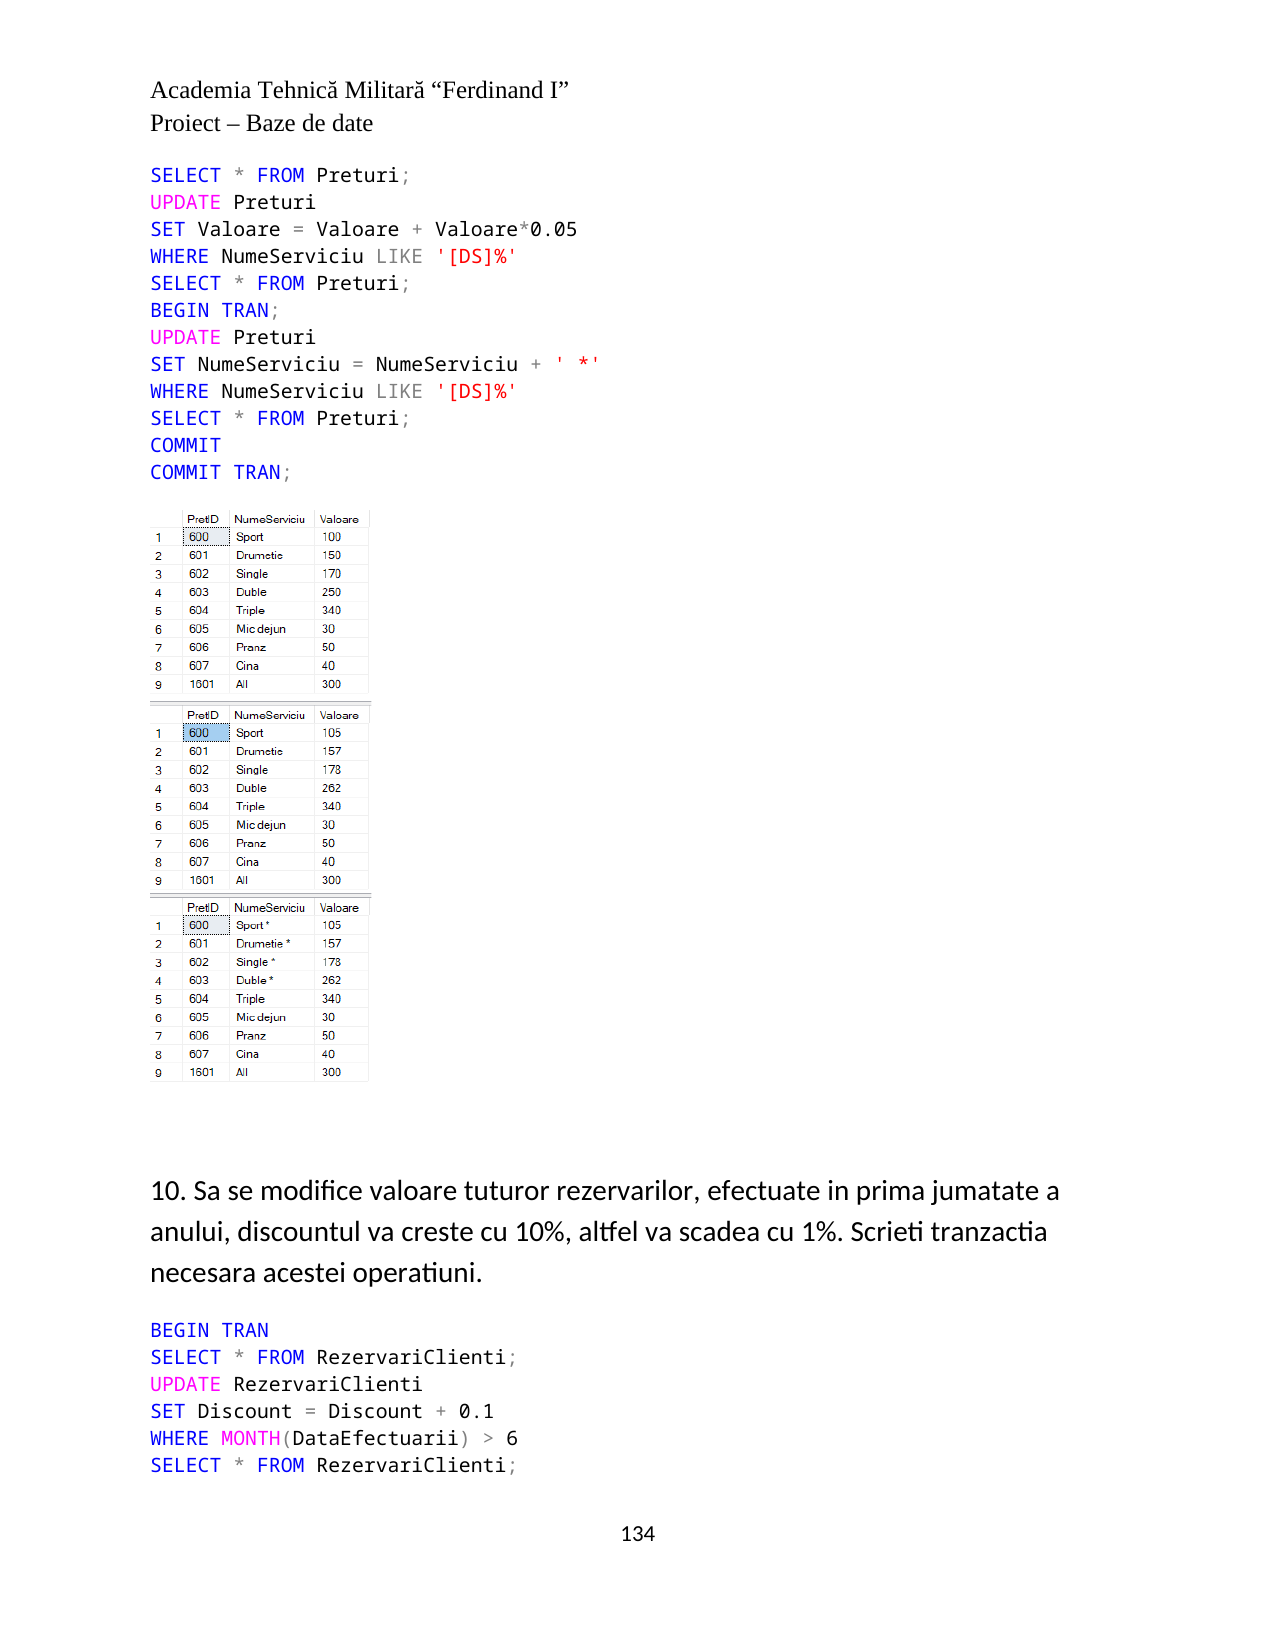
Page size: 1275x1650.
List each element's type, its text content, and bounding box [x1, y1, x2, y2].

text 10. Sa se modifice valoare tuturor rezervarilor, efectuate in prima jumatate a anului, discountul va creste cu 10%, altfel va scadea cu 1%. Scrieti tranzactia necesara acestei operatiuni. [150, 1172, 1125, 1290]
text UPDATE Preturi [150, 323, 1125, 350]
text COMMIT [150, 431, 1125, 458]
text SELECT * FROM Preturi; [150, 404, 1125, 431]
text BEGIN TRAN [150, 1316, 1125, 1343]
text SET Discount = Discount + 0.1 [150, 1397, 1125, 1424]
text SELECT * FROM Preturi; [150, 161, 1125, 188]
text SELECT * FROM RezervariClienti; [150, 1451, 1125, 1478]
text SELECT * FROM RezervariClienti; [150, 1343, 1125, 1370]
text BEGIN TRAN; [150, 296, 1125, 323]
text SET NumeServiciu = NumeServiciu + ' *' [150, 350, 1125, 377]
text SET Valoare = Valoare + Valoare*0.05 [150, 215, 1125, 242]
text SELECT * FROM Preturi; [150, 269, 1125, 296]
text WHERE NumeServiciu LIKE '[DS]%' [150, 377, 1125, 404]
picture [150, 510, 372, 1086]
text WHERE MONTH(DataEfectuarii) > 6 [150, 1424, 1125, 1451]
text WHERE NumeServiciu LIKE '[DS]%' [150, 242, 1125, 269]
text COMMIT TRAN; [150, 458, 1125, 485]
text UPDATE RezervariClienti [150, 1370, 1125, 1397]
text UPDATE Preturi [150, 188, 1125, 215]
